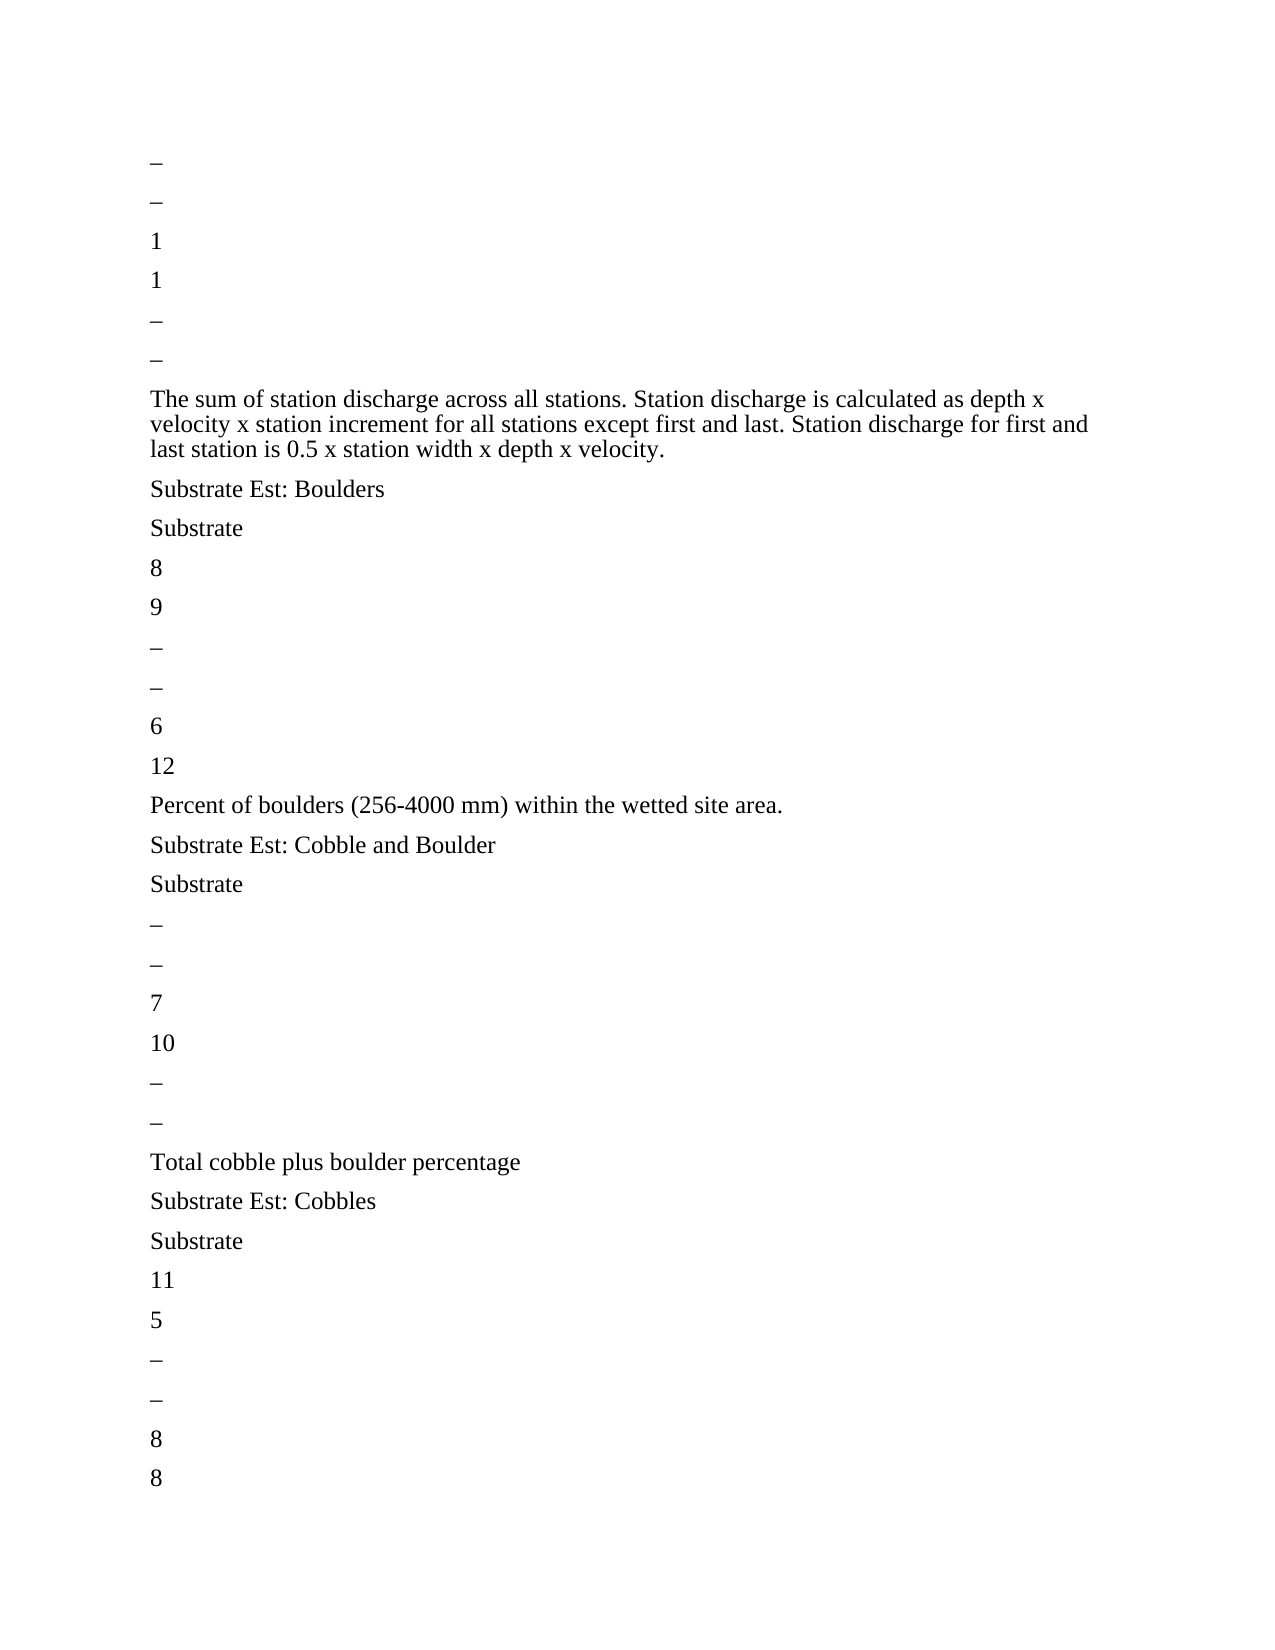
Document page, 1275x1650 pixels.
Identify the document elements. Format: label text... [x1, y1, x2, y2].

text Percent of boulders (256-4000 mm) within the wetted site area. [150, 794, 1125, 819]
text 5 [150, 1308, 1125, 1333]
text – [150, 308, 1125, 333]
text – [150, 348, 1125, 373]
text Substrate [150, 873, 1125, 898]
text – [150, 635, 1125, 660]
text – [150, 150, 1125, 175]
text – [150, 1110, 1125, 1135]
text – [150, 952, 1125, 977]
text – [150, 1387, 1125, 1412]
text The sum of station discharge across all stations. Station discharge is calculated as depth x velocity x station increment for all stations except first and last. Station discharge for first and last station is 0.5 x station width x depth x velocity. [150, 387, 1125, 462]
text 8 [150, 1427, 1125, 1452]
text Substrate Est: Cobble and Boulder [150, 833, 1125, 858]
text – [150, 1348, 1125, 1373]
text Total cobble plus boulder percentage [150, 1150, 1125, 1175]
text 1 [150, 229, 1125, 254]
text 7 [150, 992, 1125, 1017]
text – [150, 189, 1125, 214]
text 8 [150, 1467, 1125, 1492]
text – [150, 1071, 1125, 1096]
text 8 [150, 556, 1125, 581]
text Substrate Est: Cobbles [150, 1189, 1125, 1214]
text 9 [150, 596, 1125, 621]
text 6 [150, 714, 1125, 739]
text – [150, 675, 1125, 700]
text – [150, 912, 1125, 937]
text 11 [150, 1269, 1125, 1294]
text Substrate [150, 1229, 1125, 1254]
text 10 [150, 1031, 1125, 1056]
text Substrate [150, 517, 1125, 542]
text 1 [150, 269, 1125, 294]
text 12 [150, 754, 1125, 779]
text Substrate Est: Boulders [150, 477, 1125, 502]
